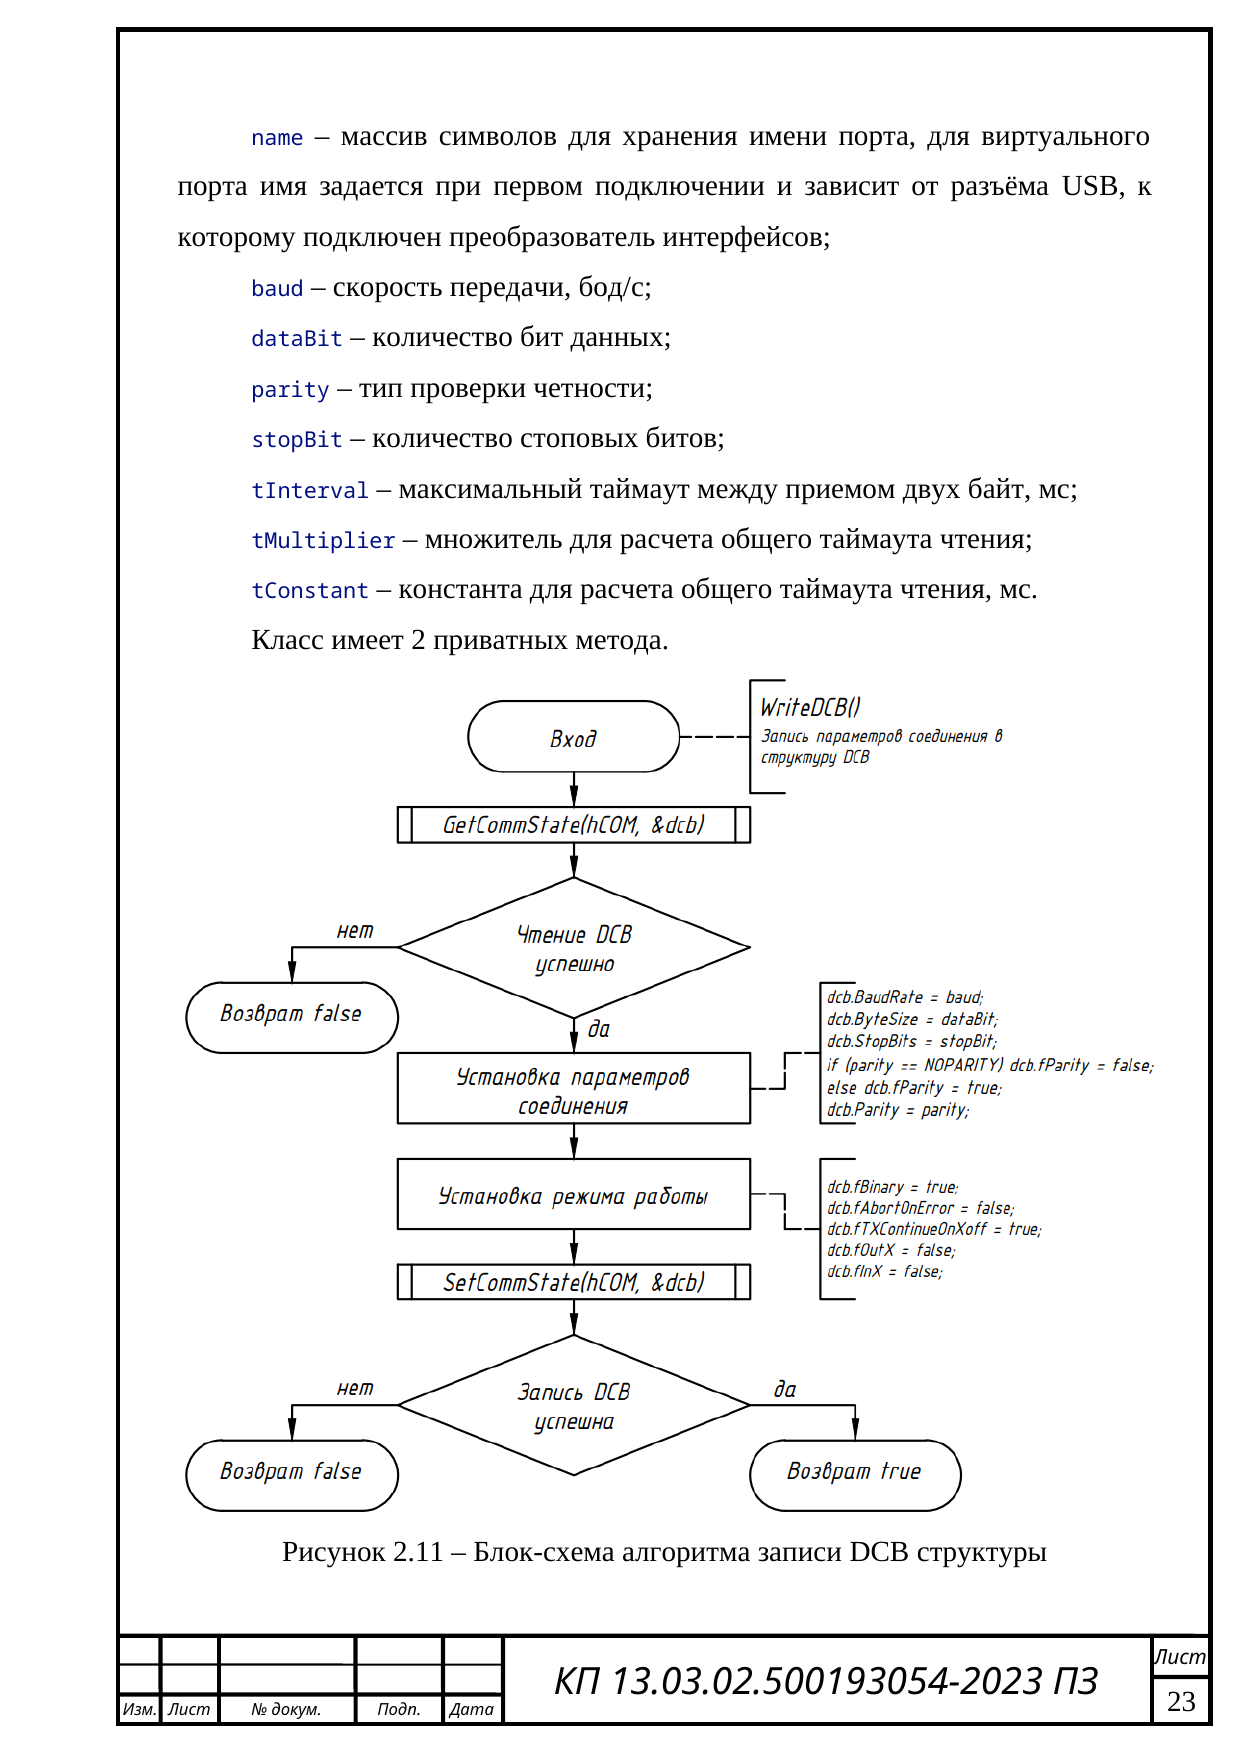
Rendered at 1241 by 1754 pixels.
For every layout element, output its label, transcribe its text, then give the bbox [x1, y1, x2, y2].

text name – массив символов для хранения имени порта, для виртуального порта имя задается при первом подключении и зависит от разъёма USB, к которому подключен преобразователь интерфейсов; [177, 118, 1152, 252]
text parity – тип проверки четности; [177, 370, 1152, 404]
text dataBit – количество бит данных; [177, 319, 1152, 353]
text baud – скорость передачи, бод/с; [177, 269, 1152, 303]
text stopBit – количество стоповых битов; [177, 420, 1152, 454]
text Класс имеет 2 приватных метода. [177, 622, 1152, 656]
text tInterval – максимальный таймаут между приемом двух байт, мс; [177, 471, 1152, 504]
text tMultiplier – множитель для расчета общего таймаута чтения; [177, 521, 1152, 555]
picture [177, 672, 1156, 1517]
text tConstant – константа для расчета общего таймаута чтения, мс. [177, 572, 1152, 605]
